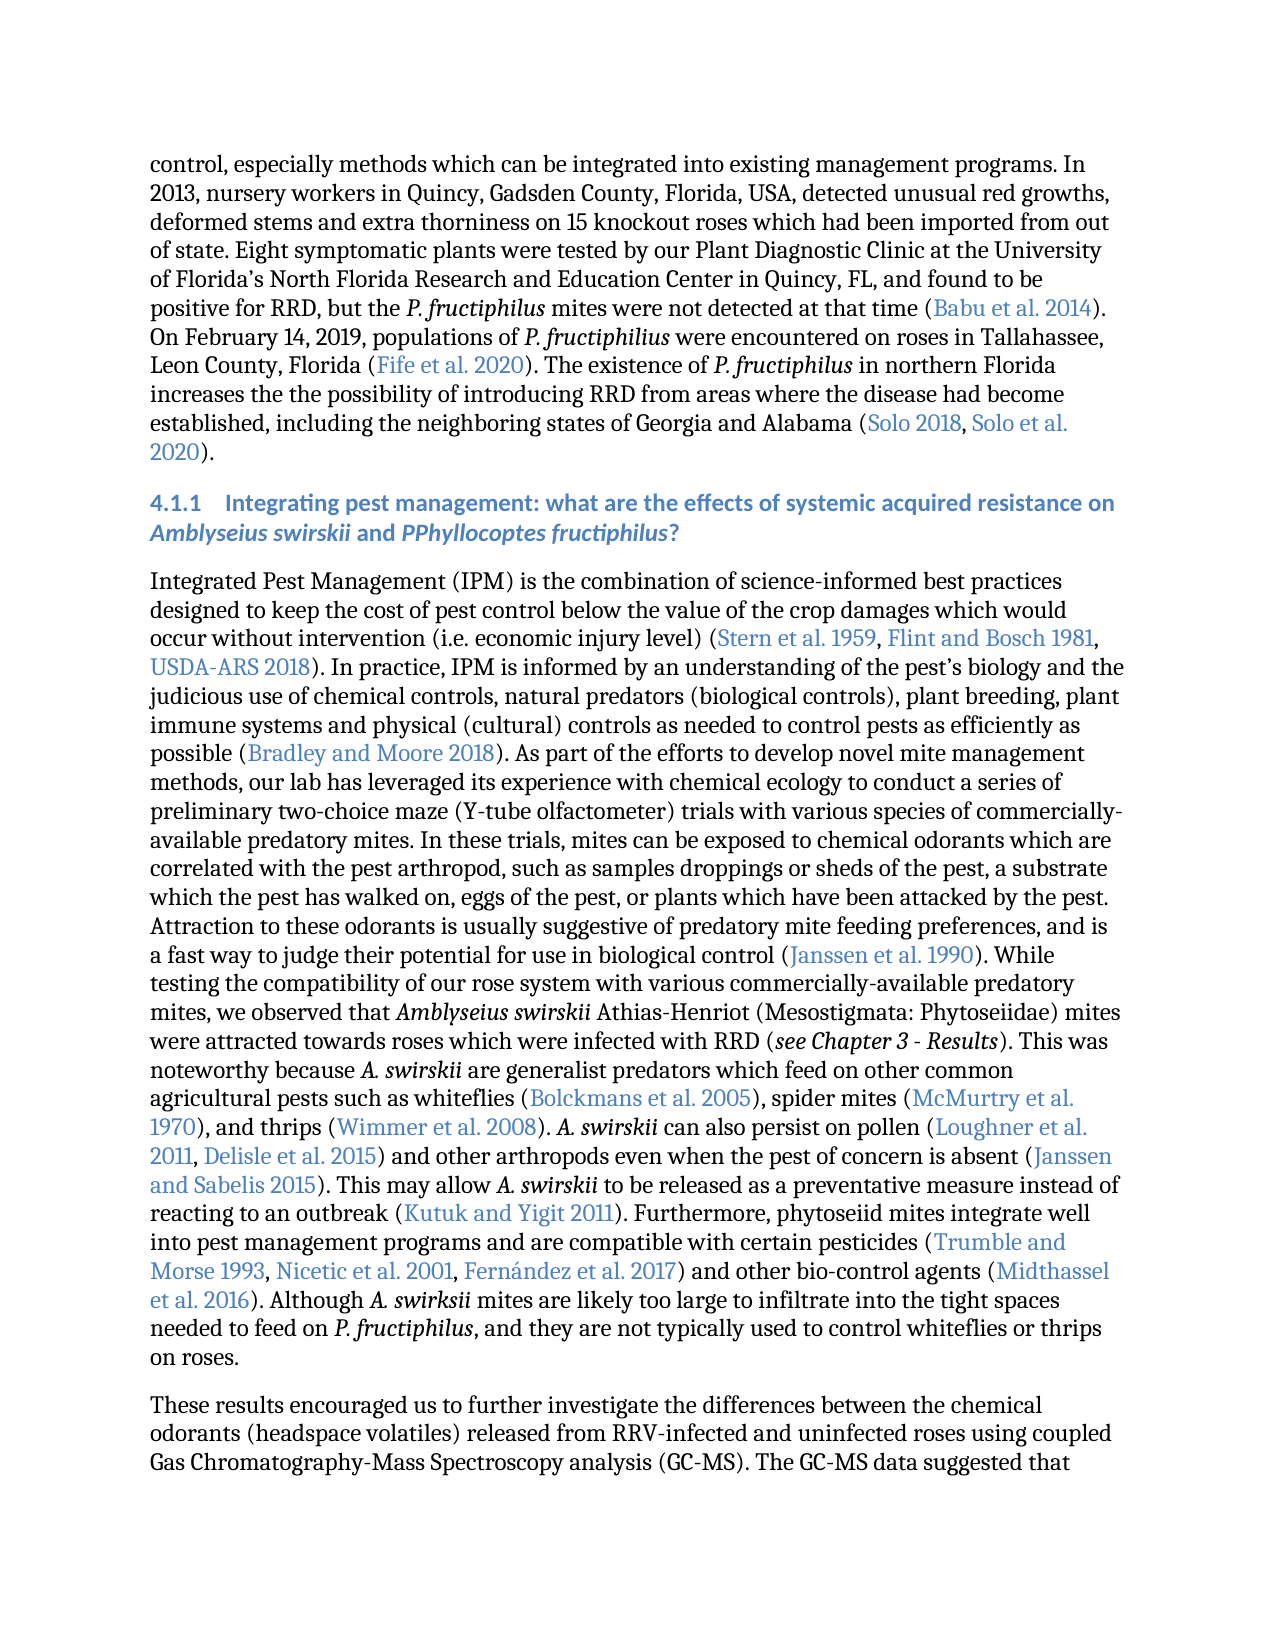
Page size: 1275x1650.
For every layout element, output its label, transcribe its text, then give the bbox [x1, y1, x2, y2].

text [150, 1391, 1125, 1477]
text Integrated Pest Management (IPM) is the combination of science-informed best practices designed to keep the cost of pest control below the value of the crop damages which would occur without intervention (i.e. economic injury level) (Stern et al. 1959, Flint and Bosch 1981, USDA-ARS 2018). In practice, IPM is informed by an understanding of the pest’s biology and the judicious use of chemical controls, natural predators (biological controls), plant breeding, plant immune systems and physical (cultural) controls as needed to control pests as efficiently as possible (Bradley and Moore 2018). As part of the efforts to develop novel mite management methods, our lab has leveraged its experience with chemical ecology to conduct a series of preliminary two-choice maze (Y-tube olfactometer) trials with various species of commercially-available predatory mites. In these trials, mites can be exposed to chemical odorants which are correlated with the pest arthropod, such as samples droppings or sheds of the pest, a substrate which the pest has walked on, eggs of the pest, or plants which have been attacked by the pest. Attraction to these odorants is usually suggestive of predatory mite feeding preferences, and is a fast way to judge their potential for use in biological control (Janssen et al. 1990). While testing the compatibility of our rose system with various commercially-available predatory mites, we observed that Amblyseius swirskii Athias-Henriot (Mesostigmata: Phytoseiidae) mites were attracted towards roses which were infected with RRD (see Chapter 3 - Results). This was noteworthy because A. swirskii are generalist predators which feed on other common agricultural pests such as whiteflies (Bolckmans et al. 2005), spider mites (McMurtry et al. 1970), and thrips (Wimmer et al. 2008). A. swirskii can also persist on pollen (Loughner et al. 2011, Delisle et al. 2015) and other arthropods even when the pest of concern is absent (Janssen and Sabelis 2015). This may allow A. swirskii to be released as a preventative measure instead of reacting to an outbreak (Kutuk and Yigit 2011). Furthermore, phytoseiid mites integrate well into pest management programs and are compatible with certain pesticides (Trumble and Morse 1993, Nicetic et al. 2001, Fernández et al. 2017) and other bio-control agents (Midthassel et al. 2016). Although A. swirksii mites are likely too large to infiltrate into the tight spaces needed to feed on P. fructiphilus, and they are not typically used to control whiteflies or thrips on roses. [150, 567, 1125, 1372]
subtitle 4.1.1 Integrating pest management: what are the effects of systemic acquired resistance on Amblyseius swirskii and PPhyllocoptes fructiphilus? [150, 487, 1125, 548]
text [150, 150, 1125, 466]
